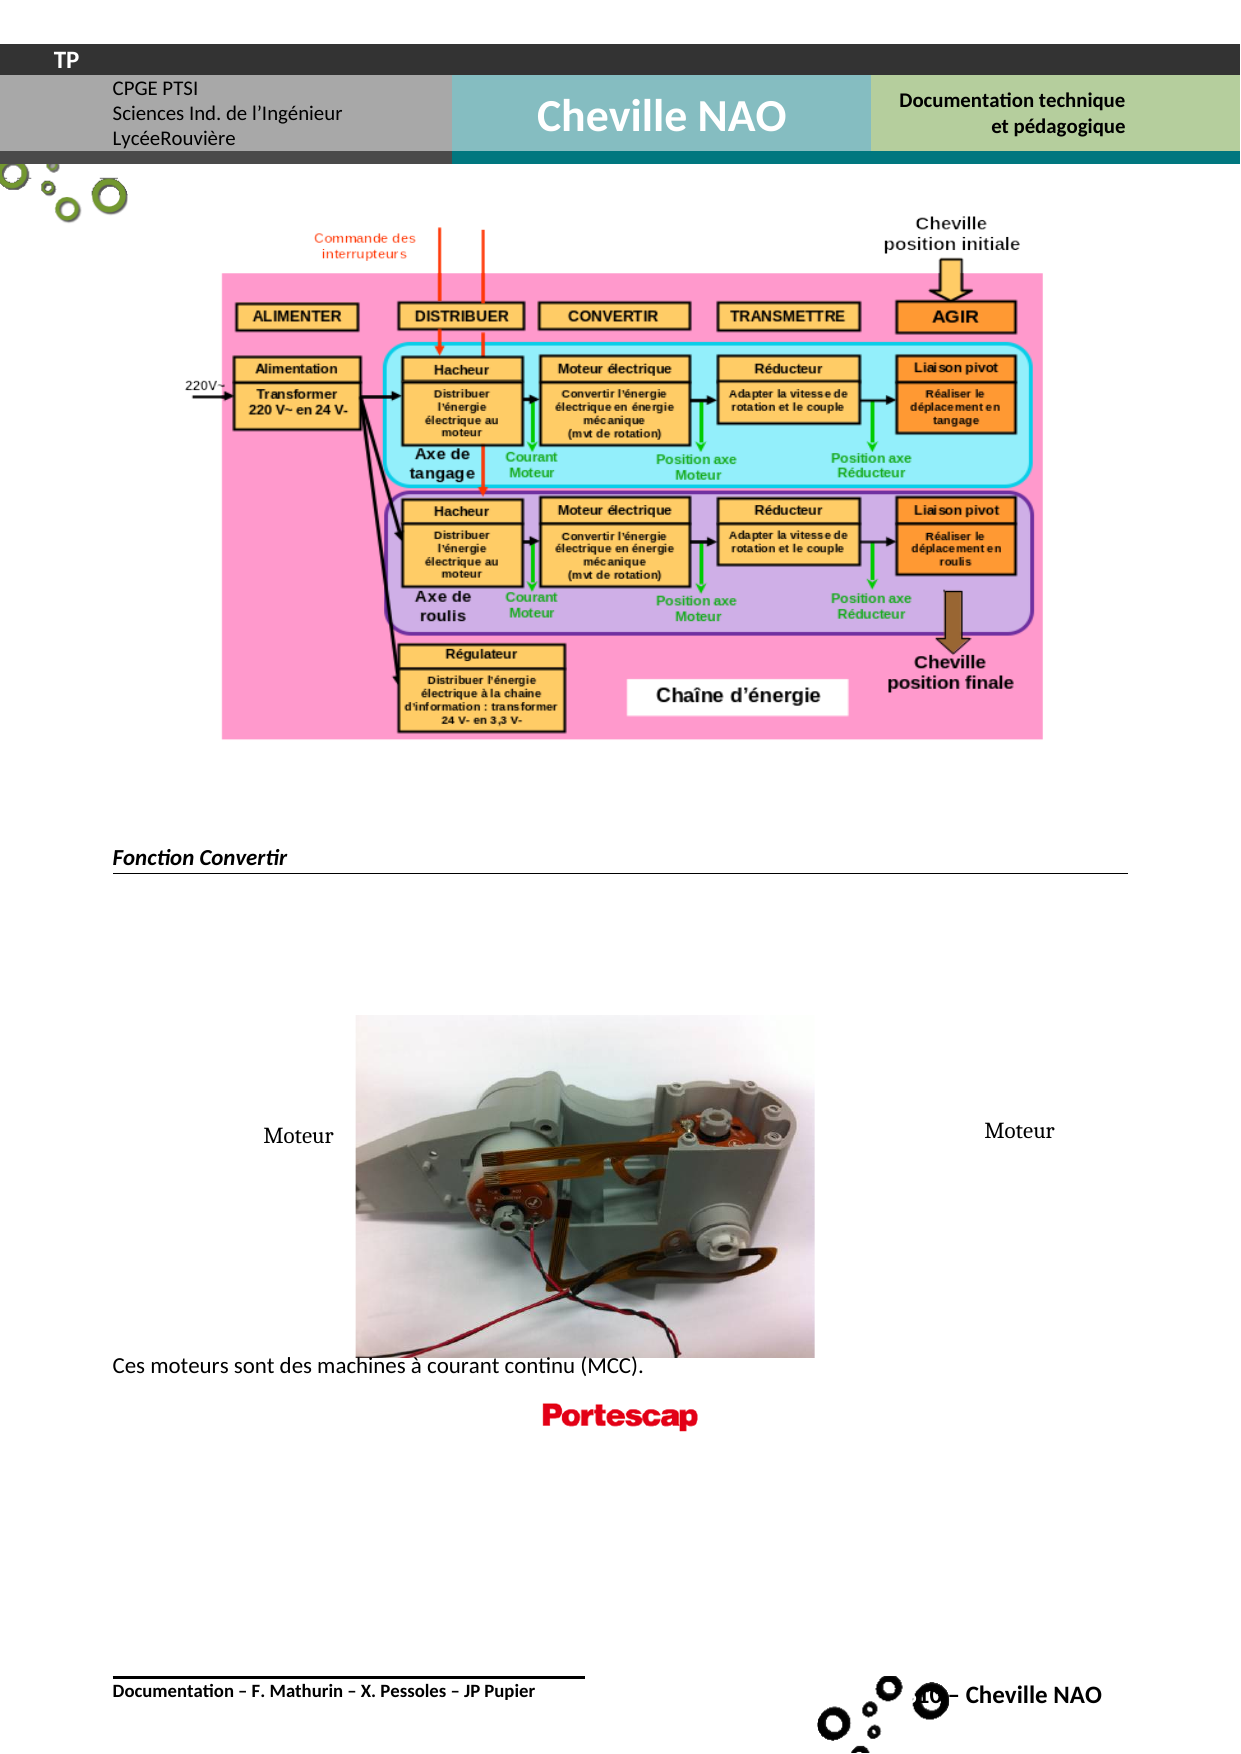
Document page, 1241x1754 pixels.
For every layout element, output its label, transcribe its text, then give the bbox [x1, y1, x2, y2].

picture [817, 1676, 950, 1753]
picture [355, 1015, 815, 1351]
picture [0, 164, 128, 224]
picture [526, 1378, 714, 1450]
subtitle Fonction Convertir [112, 843, 1128, 874]
text Ces moteurs sont des machines à courant continu (MCC). [112, 1351, 1128, 1379]
